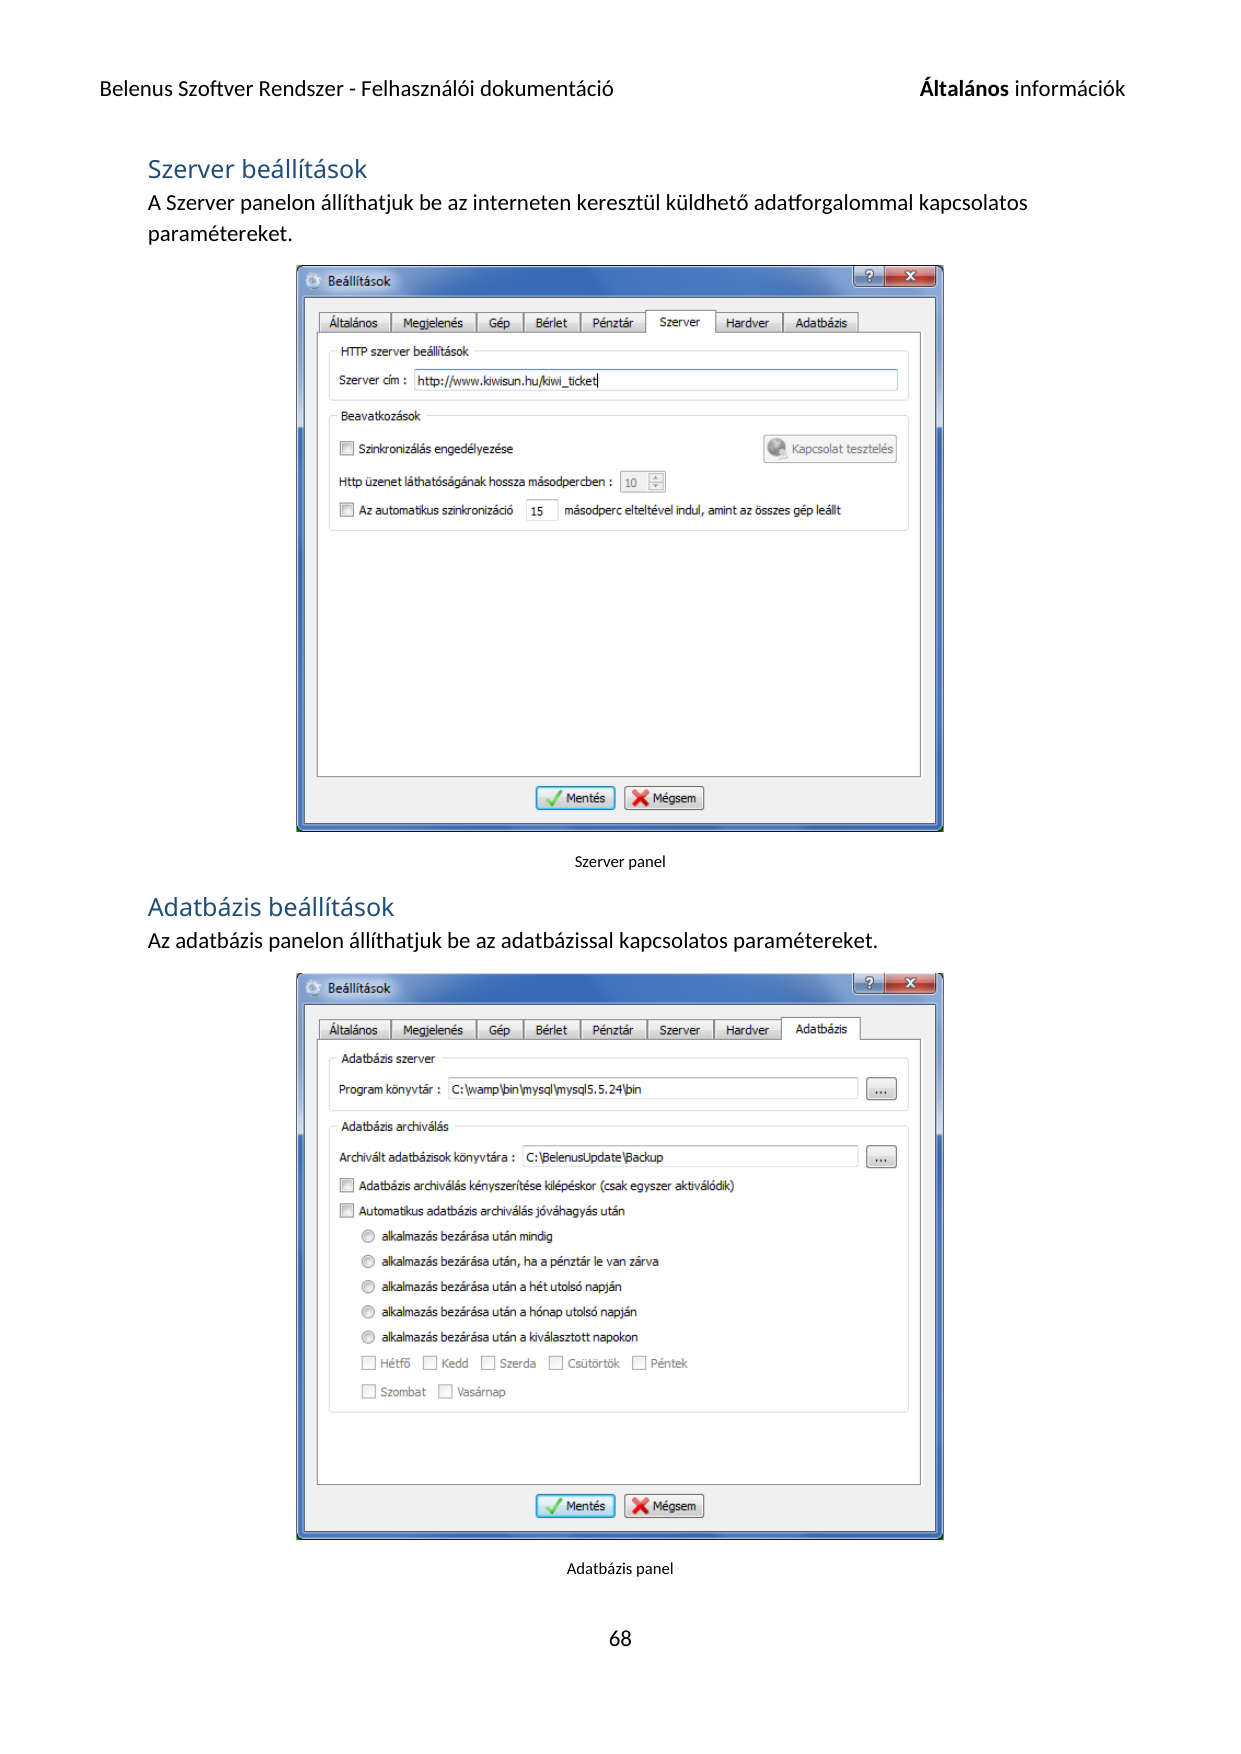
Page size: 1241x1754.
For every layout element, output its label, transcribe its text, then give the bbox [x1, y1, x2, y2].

subtitle Szerver beállítások [148, 152, 1093, 186]
text A Szerver panelon állíthatjuk be az interneten keresztül küldhető adatforgalommal kapcsolatos paramétereket. [148, 188, 1093, 247]
picture [296, 265, 944, 832]
text Szerver panel [148, 851, 1093, 871]
text Adatbázis panel [148, 1558, 1093, 1578]
text Az adatbázis panelon állíthatjuk be az adatbázissal kapcsolatos paramétereket. [148, 926, 1093, 954]
subtitle Adatbázis beállítások [148, 889, 1093, 923]
picture [296, 973, 944, 1540]
